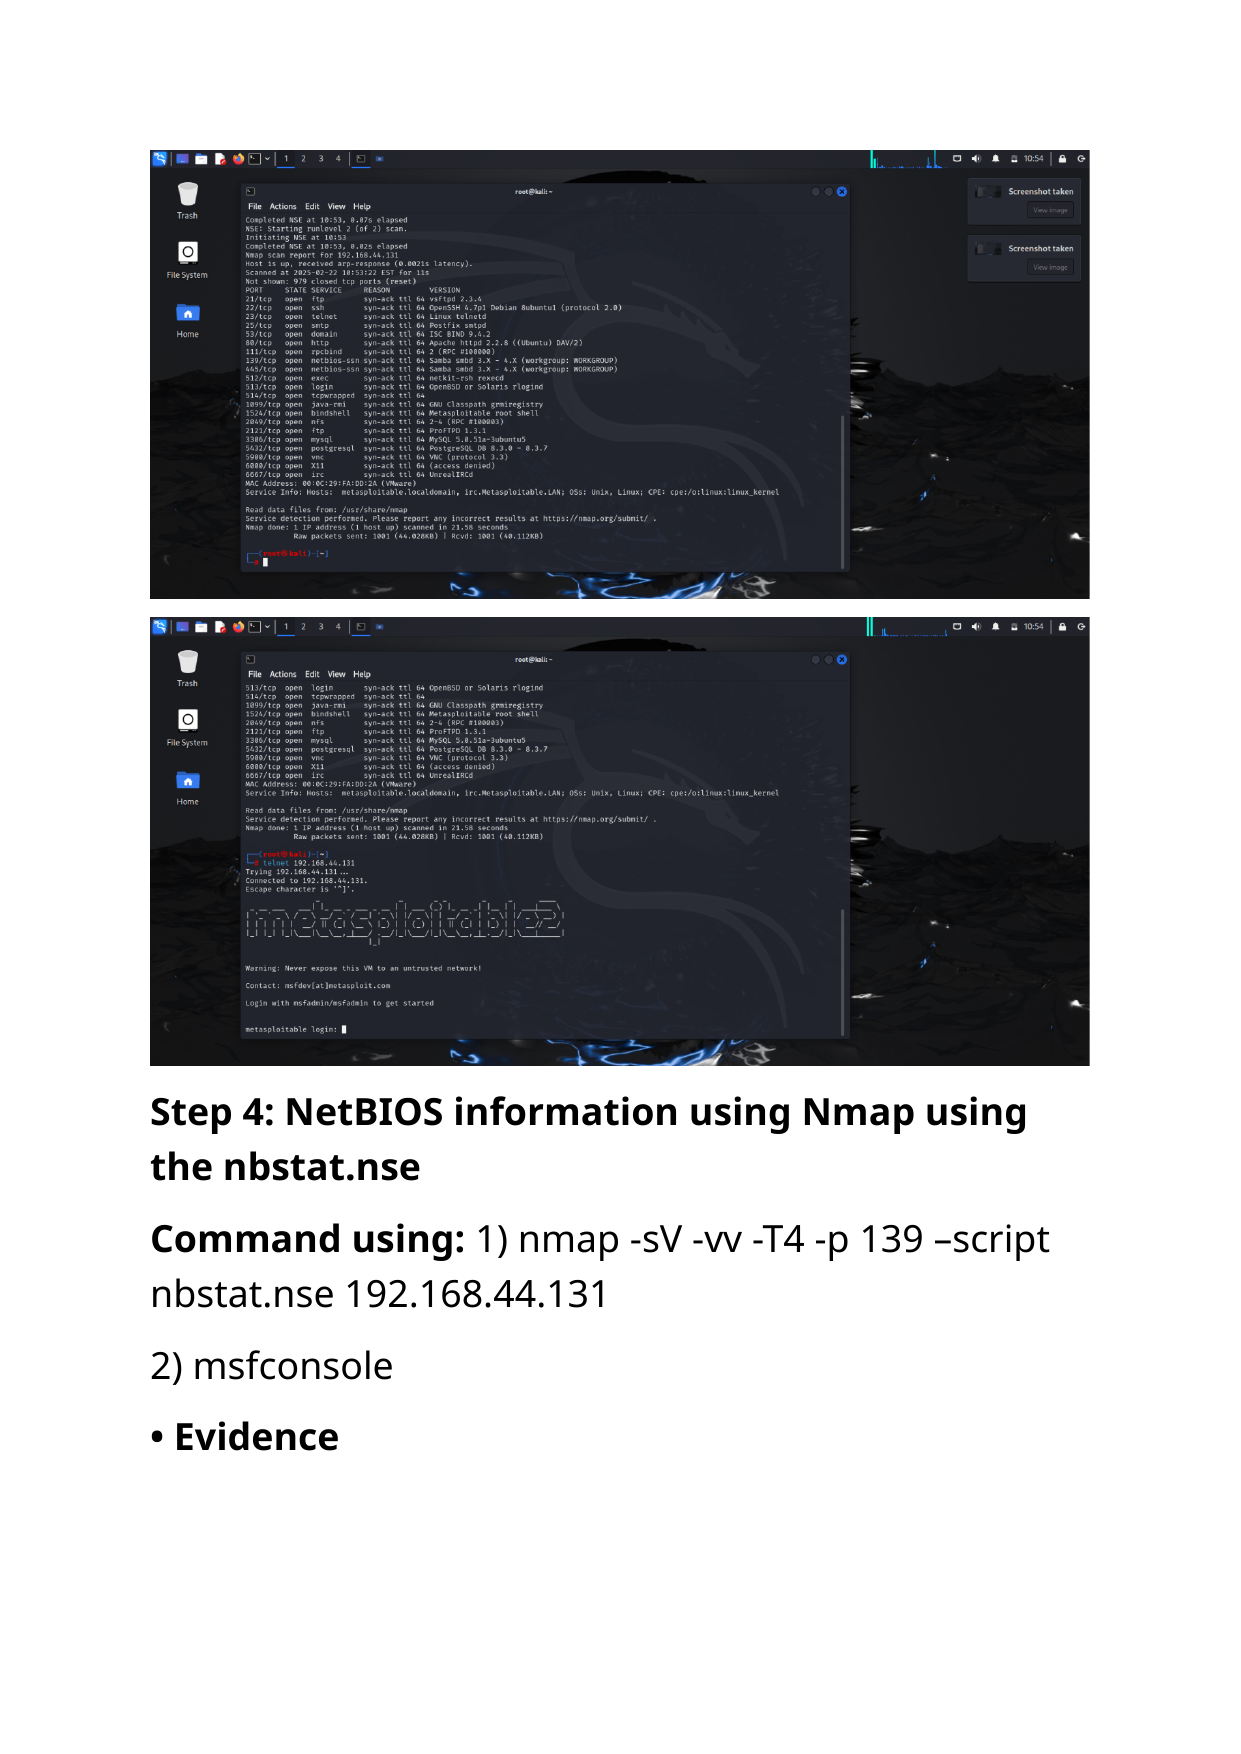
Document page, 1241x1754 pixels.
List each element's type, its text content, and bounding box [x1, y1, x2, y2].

picture [150, 617, 1090, 1066]
list msfconsole [150, 1339, 1090, 1390]
picture [150, 150, 1090, 599]
text • Evidence [150, 1411, 1090, 1462]
text Step 4: NetBIOS information using Nmap using the nbstat.nse [150, 1085, 1090, 1191]
text Command using: 1) nmap -sV -vv -T4 -p 139 –script nbstat.nse 192.168.44.131 [150, 1212, 1090, 1318]
